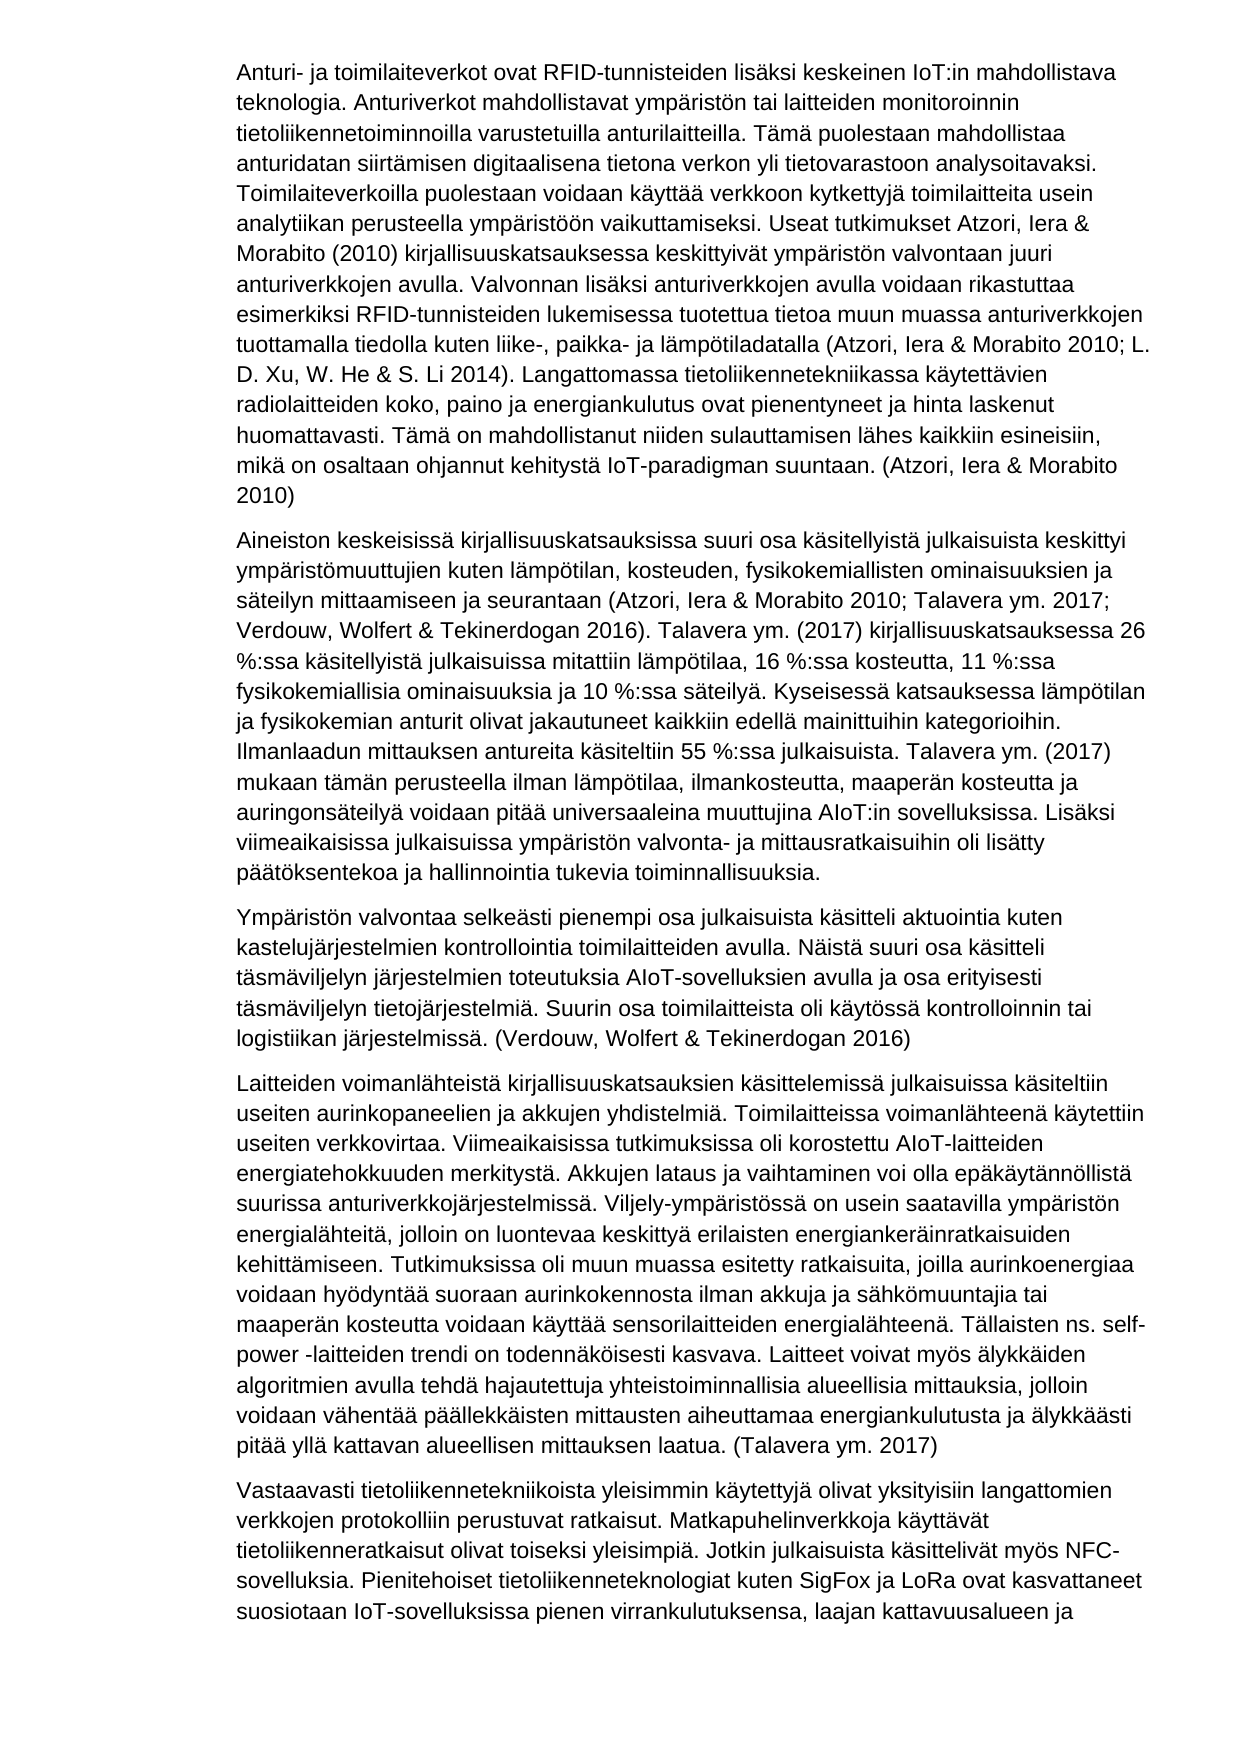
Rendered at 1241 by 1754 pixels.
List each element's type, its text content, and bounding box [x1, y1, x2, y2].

text Aineiston keskeisissä kirjallisuuskatsauksissa suuri osa käsitellyistä julkaisuista keskittyi ympäristömuuttujien kuten lämpötilan, kosteuden, fysikokemiallisten ominaisuuksien ja säteilyn mittaamiseen ja seurantaan (Atzori, Iera & Morabito 2010; Talavera ym. 2017; Verdouw, Wolfert & Tekinerdogan 2016). Talavera ym. (2017) kirjallisuuskatsauksessa 26 %:ssa käsitellyistä julkaisuissa mitattiin lämpötilaa, 16 %:ssa kosteutta, 11 %:ssa fysikokemiallisia ominaisuuksia ja 10 %:ssa säteilyä. Kyseisessä katsauksessa lämpötilan ja fysikokemian anturit olivat jakautuneet kaikkiin edellä mainittuihin kategorioihin. Ilmanlaadun mittauksen antureita käsiteltiin 55 %:ssa julkaisuista. Talavera ym. (2017) mukaan tämän perusteella ilman lämpötilaa, ilmankosteutta, maaperän kosteutta ja auringonsäteilyä voidaan pitää universaaleina muuttujina AIoT:in sovelluksissa. Lisäksi viimeaikaisissa julkaisuissa ympäristön valvonta- ja mittausratkaisuihin oli lisätty päätöksentekoa ja hallinnointia tukevia toiminnallisuuksia. [236, 527, 1152, 885]
text Ympäristön valvontaa selkeästi pienempi osa julkaisuista käsitteli aktuointia kuten kastelujärjestelmien kontrollointia toimilaitteiden avulla. Näistä suuri osa käsitteli täsmäviljelyn järjestelmien toteutuksia AIoT-sovelluksien avulla ja osa erityisesti täsmäviljelyn tietojärjestelmiä. Suurin osa toimilaitteista oli käytössä kontrolloinnin tai logistiikan järjestelmissä. (Verdouw, Wolfert & Tekinerdogan 2016) [236, 904, 1152, 1051]
text Laitteiden voimanlähteistä kirjallisuuskatsauksien käsittelemissä julkaisuissa käsiteltiin useiten aurinkopaneelien ja akkujen yhdistelmiä. Toimilaitteissa voimanlähteenä käytettiin useiten verkkovirtaa. Viimeaikaisissa tutkimuksissa oli korostettu AIoT-laitteiden energiatehokkuuden merkitystä. Akkujen lataus ja vaihtaminen voi olla epäkäytännöllistä suurissa anturiverkkojärjestelmissä. Viljely-ympäristössä on usein saatavilla ympäristön energialähteitä, jolloin on luontevaa keskittyä erilaisten energiankeräinratkaisuiden kehittämiseen. Tutkimuksissa oli muun muassa esitetty ratkaisuita, joilla aurinkoenergiaa voidaan hyödyntää suoraan aurinkokennosta ilman akkuja ja sähkömuuntajia tai maaperän kosteutta voidaan käyttää sensorilaitteiden energialähteenä. Tällaisten ns. self-power -laitteiden trendi on todennäköisesti kasvava. Laitteet voivat myös älykkäiden algoritmien avulla tehdä hajautettuja yhteistoiminnallisia alueellisia mittauksia, jolloin voidaan vähentää päällekkäisten mittausten aiheuttamaa energiankulutusta ja älykkäästi pitää yllä kattavan alueellisen mittauksen laatua. (Talavera ym. 2017) [236, 1069, 1152, 1458]
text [236, 1477, 1152, 1624]
text Anturi- ja toimilaiteverkot ovat RFID-tunnisteiden lisäksi keskeinen IoT:in mahdollistava teknologia. Anturiverkot mahdollistavat ympäristön tai laitteiden monitoroinnin tietoliikennetoiminnoilla varustetuilla anturilaitteilla. Tämä puolestaan mahdollistaa anturidatan siirtämisen digitaalisena tietona verkon yli tietovarastoon analysoitavaksi. Toimilaiteverkoilla puolestaan voidaan käyttää verkkoon kytkettyjä toimilaitteita usein analytiikan perusteella ympäristöön vaikuttamiseksi. Useat tutkimukset Atzori, Iera & Morabito (2010) kirjallisuuskatsauksessa keskittyivät ympäristön valvontaan juuri anturiverkkojen avulla. Valvonnan lisäksi anturiverkkojen avulla voidaan rikastuttaa esimerkiksi RFID-tunnisteiden lukemisessa tuotettua tietoa muun muassa anturiverkkojen tuottamalla tiedolla kuten liike-, paikka- ja lämpötiladatalla (Atzori, Iera & Morabito 2010; L. D. Xu, W. He & S. Li 2014). Langattomassa tietoliikennetekniikassa käytettävien radiolaitteiden koko, paino ja energiankulutus ovat pienentyneet ja hinta laskenut huomattavasti. Tämä on mahdollistanut niiden sulauttamisen lähes kaikkiin esineisiin, mikä on osaltaan ohjannut kehitystä IoT-paradigman suuntaan. (Atzori, Iera & Morabito 2010) [236, 59, 1152, 508]
